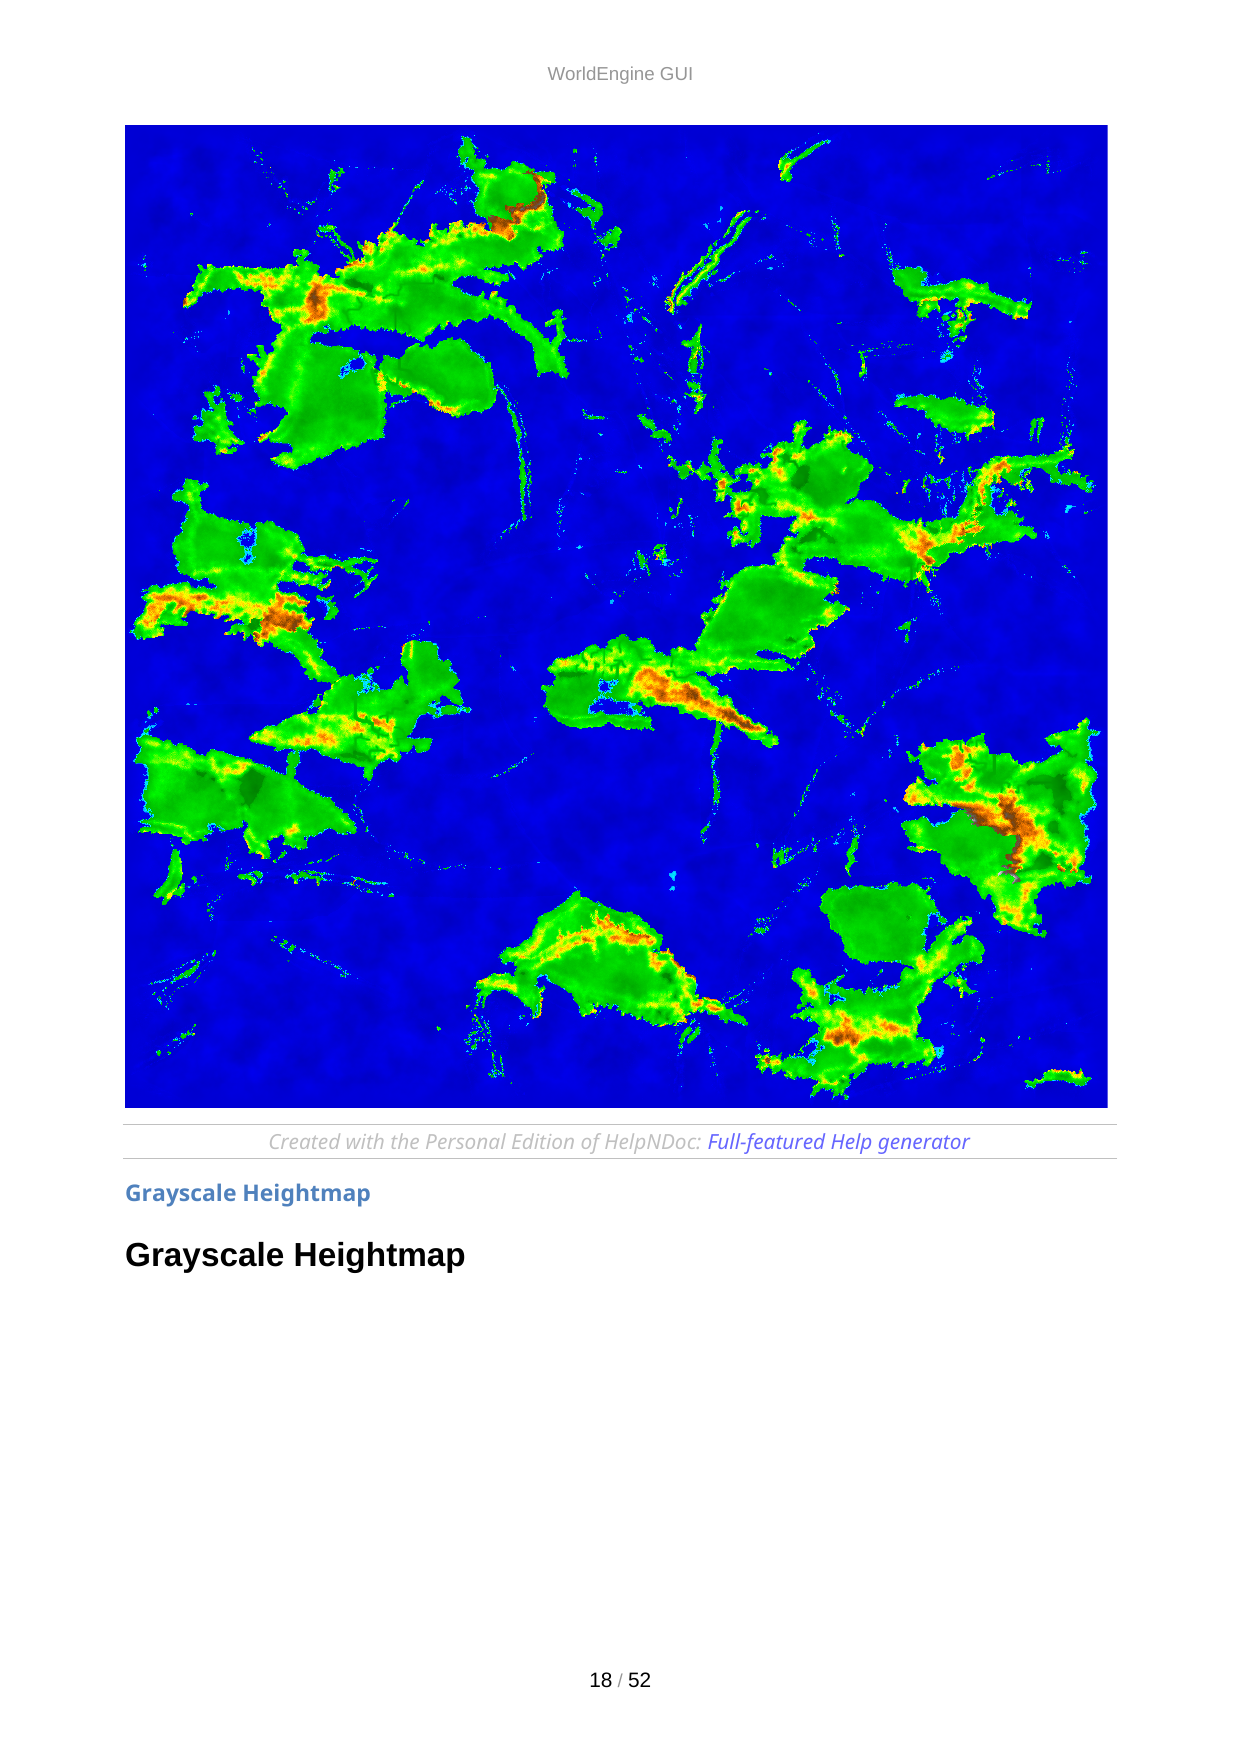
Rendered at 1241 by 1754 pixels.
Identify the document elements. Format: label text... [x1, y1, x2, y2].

text Created with the Personal Edition of HelpNDoc: Full-featured Help generator [123, 1125, 1117, 1158]
picture [125, 125, 1108, 1108]
subtitle Grayscale Heightmap [125, 1235, 1115, 1274]
text Grayscale Heightmap [123, 1175, 1117, 1210]
